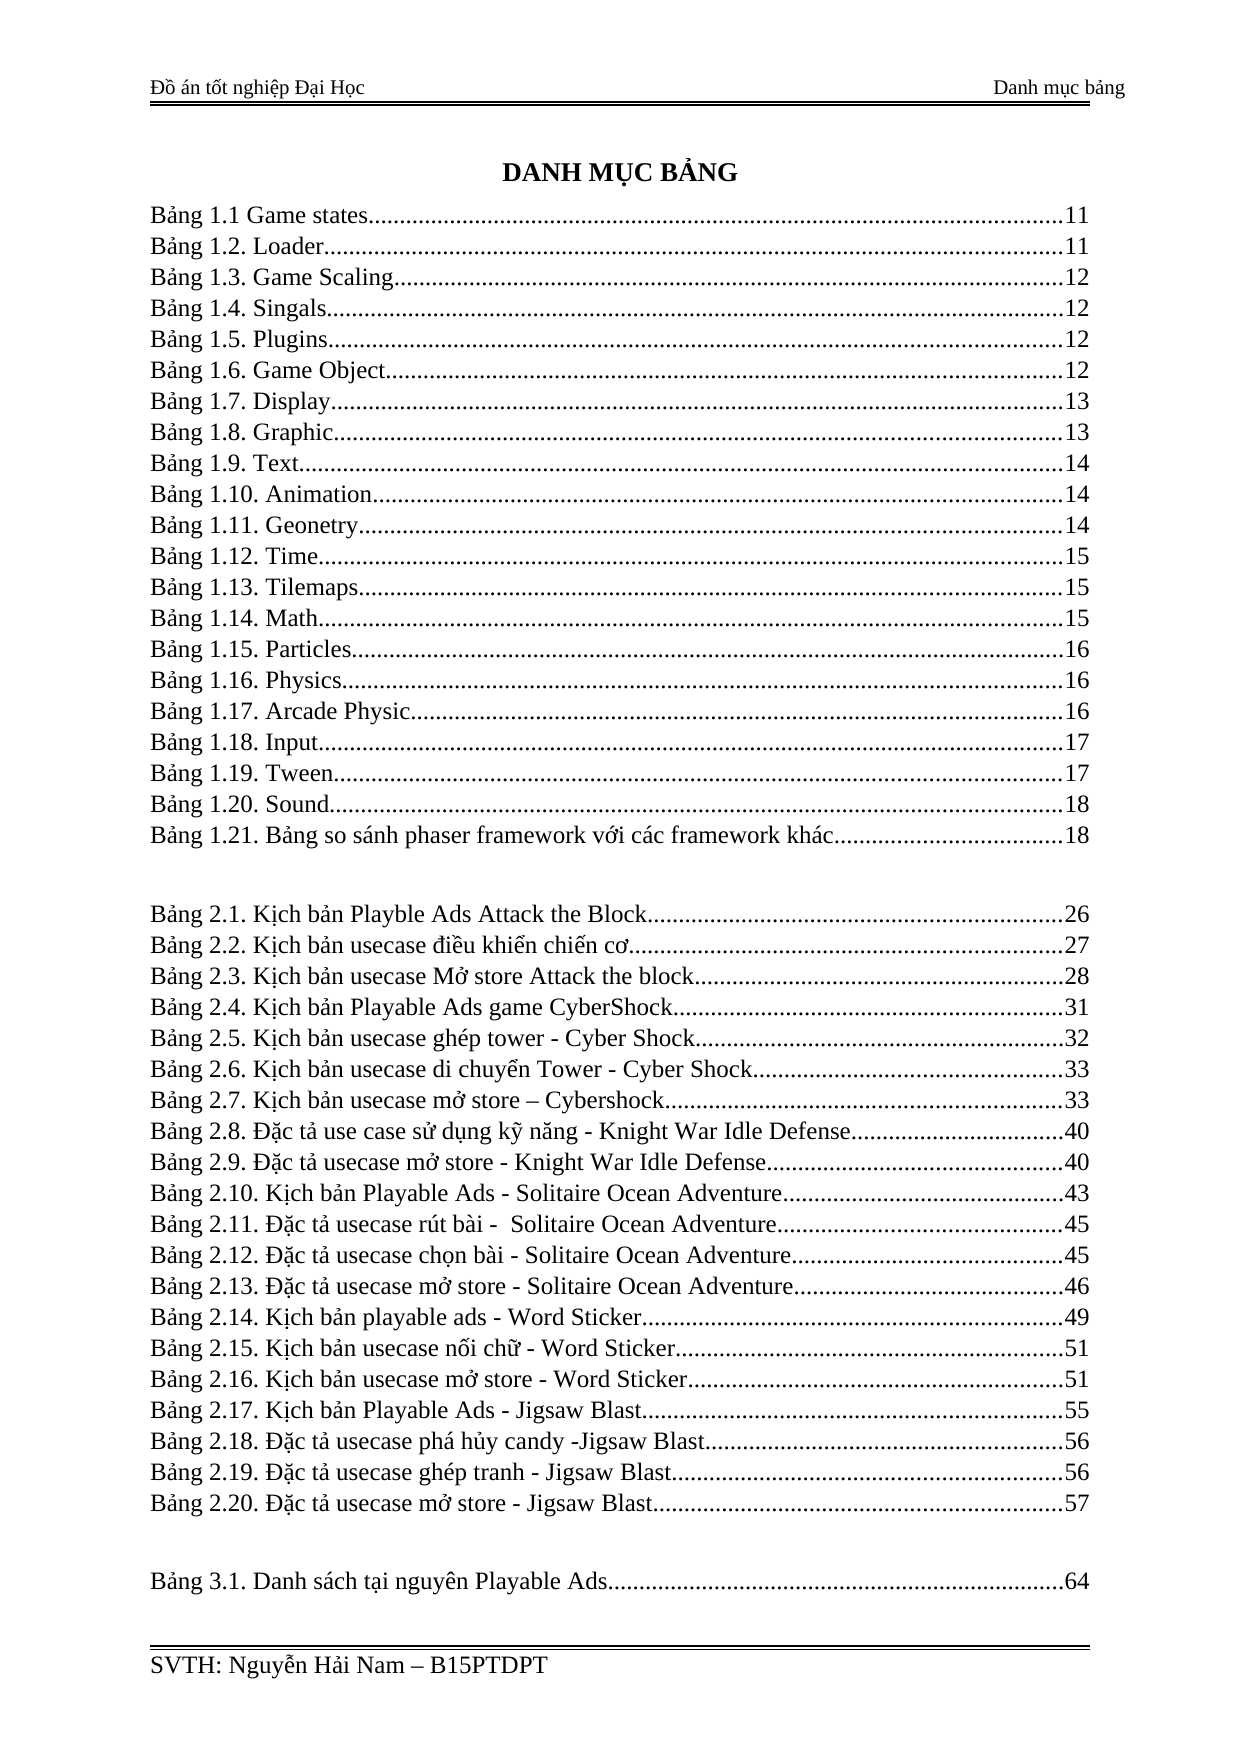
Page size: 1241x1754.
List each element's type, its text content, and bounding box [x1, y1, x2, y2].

text Bảng 1.4. Singals 12 [150, 293, 1090, 322]
text Bảng 2.12. Đặc tả usecase chọn bài - Solitaire Ocean Adventure 45 [150, 1240, 1090, 1269]
text Bảng 1.7. Display 13 [150, 386, 1090, 415]
text Bảng 1.14. Math 15 [150, 603, 1090, 632]
text Bảng 2.19. Đặc tả usecase ghép tranh - Jigsaw Blast 56 [150, 1457, 1090, 1486]
text Bảng 2.1. Kịch bản Playble Ads Attack the Block 26 [150, 899, 1090, 927]
text Bảng 2.9. Đặc tả usecase mở store - Knight War Idle Defense 40 [150, 1147, 1090, 1176]
text Bảng 1.12. Time 15 [150, 541, 1090, 570]
text Bảng 2.5. Kịch bản usecase ghép tower - Cyber Shock 32 [150, 1023, 1090, 1052]
text Bảng 2.18. Đặc tả usecase phá hủy candy -Jigsaw Blast 56 [150, 1426, 1090, 1455]
text Bảng 1.1 Game states 11 [150, 200, 1090, 228]
text Bảng 2.8. Đặc tả use case sử dụng kỹ năng - Knight War Idle Defense 40 [150, 1116, 1090, 1145]
text Bảng 2.20. Đặc tả usecase mở store - Jigsaw Blast 57 [150, 1488, 1090, 1517]
text Bảng 1.18. Input 17 [150, 727, 1090, 756]
text Bảng 2.11. Đặc tả usecase rút bài - Solitaire Ocean Adventure 45 [150, 1209, 1090, 1238]
text Bảng 1.9. Text 14 [150, 448, 1090, 477]
text Bảng 2.3. Kịch bản usecase Mở store Attack the block 28 [150, 961, 1090, 989]
text Bảng 3.1. Danh sách tại nguyên Playable Ads 64 [150, 1566, 1090, 1595]
text Bảng 1.17. Arcade Physic 16 [150, 696, 1090, 725]
text Bảng 2.6. Kịch bản usecase di chuyển Tower - Cyber Shock 33 [150, 1054, 1090, 1083]
text Bảng 1.11. Geonetry 14 [150, 510, 1090, 539]
text Bảng 1.19. Tween 17 [150, 758, 1090, 787]
text Bảng 1.10. Animation 14 [150, 479, 1090, 508]
text Bảng 1.13. Tilemaps 15 [150, 572, 1090, 601]
text Bảng 1.3. Game Scaling 12 [150, 262, 1090, 291]
text Bảng 1.15. Particles 16 [150, 634, 1090, 663]
text Bảng 2.13. Đặc tả usecase mở store - Solitaire Ocean Adventure 46 [150, 1271, 1090, 1300]
text Bảng 2.10. Kịch bản Playable Ads - Solitaire Ocean Adventure 43 [150, 1178, 1090, 1207]
text Bảng 1.5. Plugins 12 [150, 324, 1090, 353]
text Bảng 2.2. Kịch bản usecase điều khiển chiến cơ 27 [150, 930, 1090, 958]
text Bảng 1.6. Game Object 12 [150, 355, 1090, 384]
text Bảng 2.17. Kịch bản Playable Ads - Jigsaw Blast 55 [150, 1395, 1090, 1424]
text Bảng 2.16. Kịch bản usecase mở store - Word Sticker 51 [150, 1364, 1090, 1393]
text Bảng 1.8. Graphic 13 [150, 417, 1090, 446]
text Bảng 2.15. Kịch bản usecase nối chữ - Word Sticker 51 [150, 1333, 1090, 1362]
text Bảng 1.20. Sound 18 [150, 789, 1090, 818]
text Bảng 2.4. Kịch bản Playable Ads game CyberShock 31 [150, 992, 1090, 1021]
subtitle DANH MỤC BẢNG [150, 156, 1090, 187]
text Bảng 2.14. Kịch bản playable ads - Word Sticker 49 [150, 1302, 1090, 1331]
text Bảng 1.21. Bảng so sánh phaser framework với các framework khác 18 [150, 821, 1090, 849]
text Bảng 2.7. Kịch bản usecase mở store – Cybershock 33 [150, 1085, 1090, 1114]
text Bảng 1.16. Physics 16 [150, 665, 1090, 694]
text Bảng 1.2. Loader 11 [150, 231, 1090, 259]
